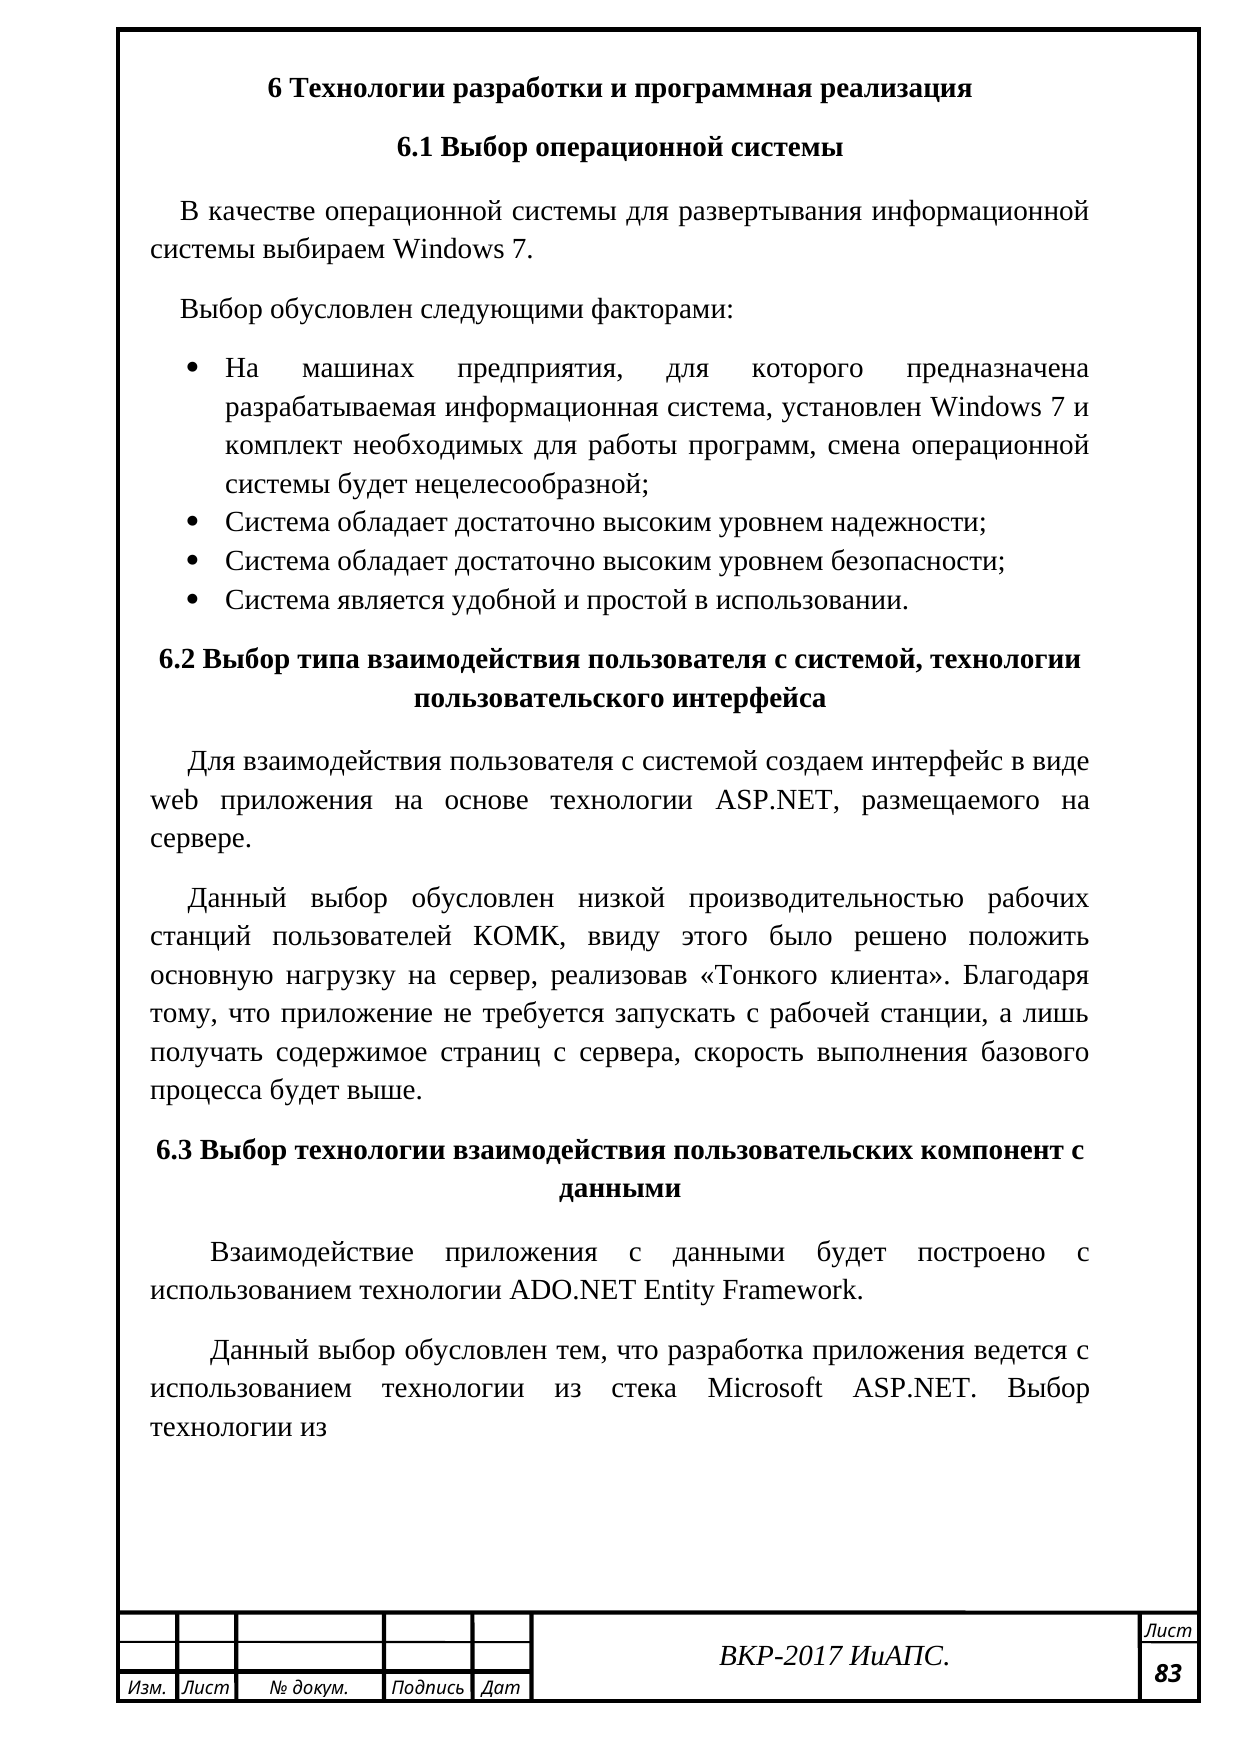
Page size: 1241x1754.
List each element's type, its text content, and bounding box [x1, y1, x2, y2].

text Данный выбор обусловлен низкой производительностью рабочих станций пользователей КОМК, ввиду этого было решено положить основную нагрузку на сервер, реализовав «Тонкого клиента». Благодаря тому, что приложение не требуется запускать с рабочей станции, а лишь получать содержимое страниц с сервера, скорость выполнения базового процесса будет выше. [150, 880, 1090, 1106]
list Система обладает достаточно высоким уровнем безопасности; [187, 543, 1090, 577]
text Данный выбор обусловлен тем, что разработка приложения ведется с использованием технологии из стека Microsoft ASP.NET. Выбор технологии из [150, 1332, 1090, 1442]
list На машинах предприятия, для которого предназначена разрабатываемая информационная система, установлен Windows 7 и комплект необходимых для работы программ, смена операционной системы будет нецелесообразной; [187, 350, 1090, 499]
subtitle Технологии разработки и программная реализация [150, 70, 1090, 103]
text Взаимодействие приложения с данными будет построено с использованием технологии ADO.NET Entity Framework. [150, 1234, 1090, 1306]
subtitle Выбор технологии взаимодействия пользовательских компонент с данными [150, 1132, 1090, 1204]
list Система является удобной и простой в использовании. [187, 582, 1090, 615]
text Для взаимодействия пользователя с системой создаем интерфейс в виде web приложения на основе технологии ASP.NET, размещаемого на сервере. [150, 743, 1090, 854]
text В качестве операционной системы для развертывания информационной системы выбираем Windows 7. [150, 193, 1090, 265]
text Выбор обусловлен следующими факторами: [150, 291, 1090, 324]
list Система обладает достаточно высоким уровнем надежности; [187, 504, 1090, 538]
subtitle Выбор типа взаимодействия пользователя с системой, технологии пользовательского интерфейса [150, 641, 1090, 713]
subtitle Выбор операционной системы [150, 129, 1090, 163]
